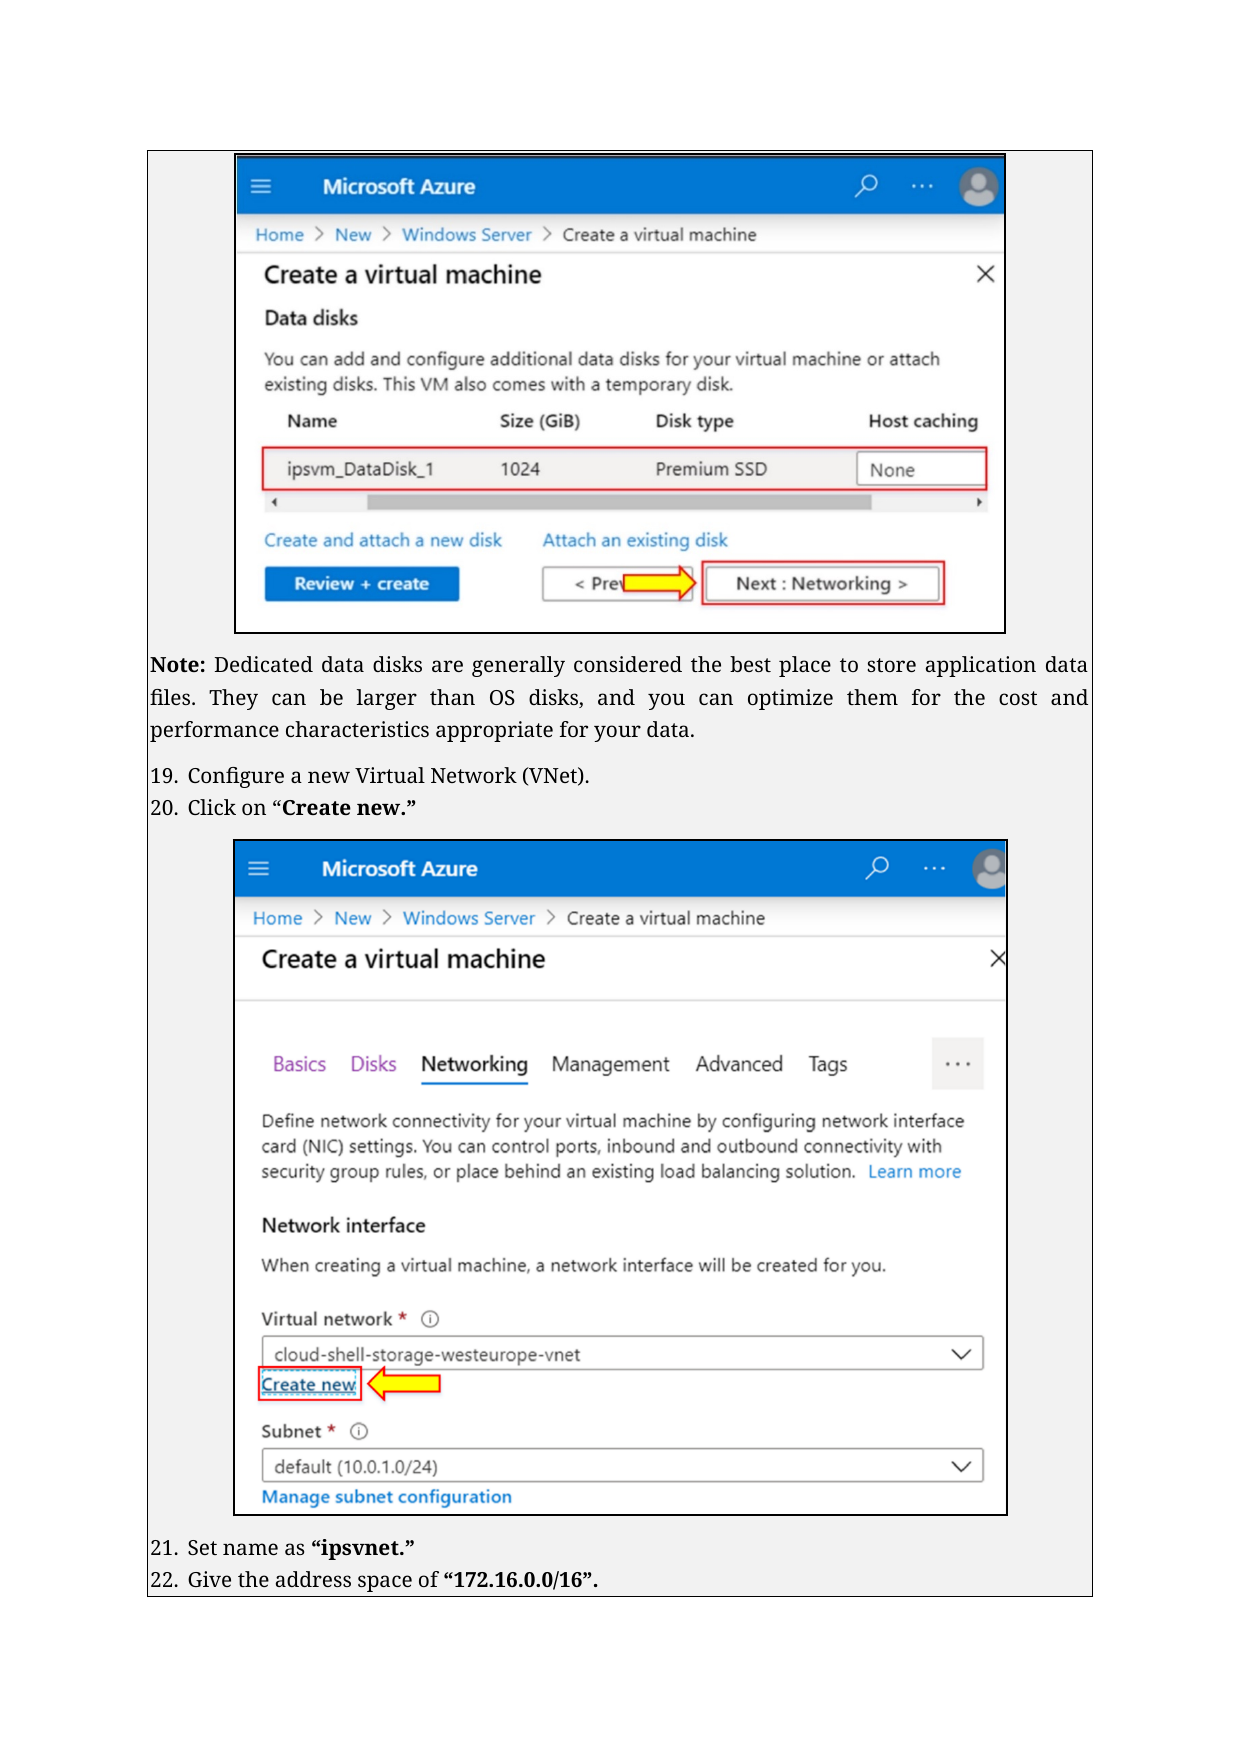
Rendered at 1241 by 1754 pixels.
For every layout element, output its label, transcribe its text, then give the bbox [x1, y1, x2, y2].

list Click on “Create new.” [148, 790, 1092, 822]
picture [236, 155, 1004, 632]
list Give the address space of “172.16.0.0/16”. [148, 1562, 1092, 1596]
picture [235, 841, 1006, 1514]
list Configure a new Virtual Network (VNet). [148, 758, 1092, 789]
text Note: Dedicated data disks are generally considered the best place to store application data files. They can be larger than OS disks, and you can optimize them for the cost and performance characteristics appropriate for your data. [148, 647, 1092, 744]
list Set name as “ipsvnet.” [148, 1530, 1092, 1561]
